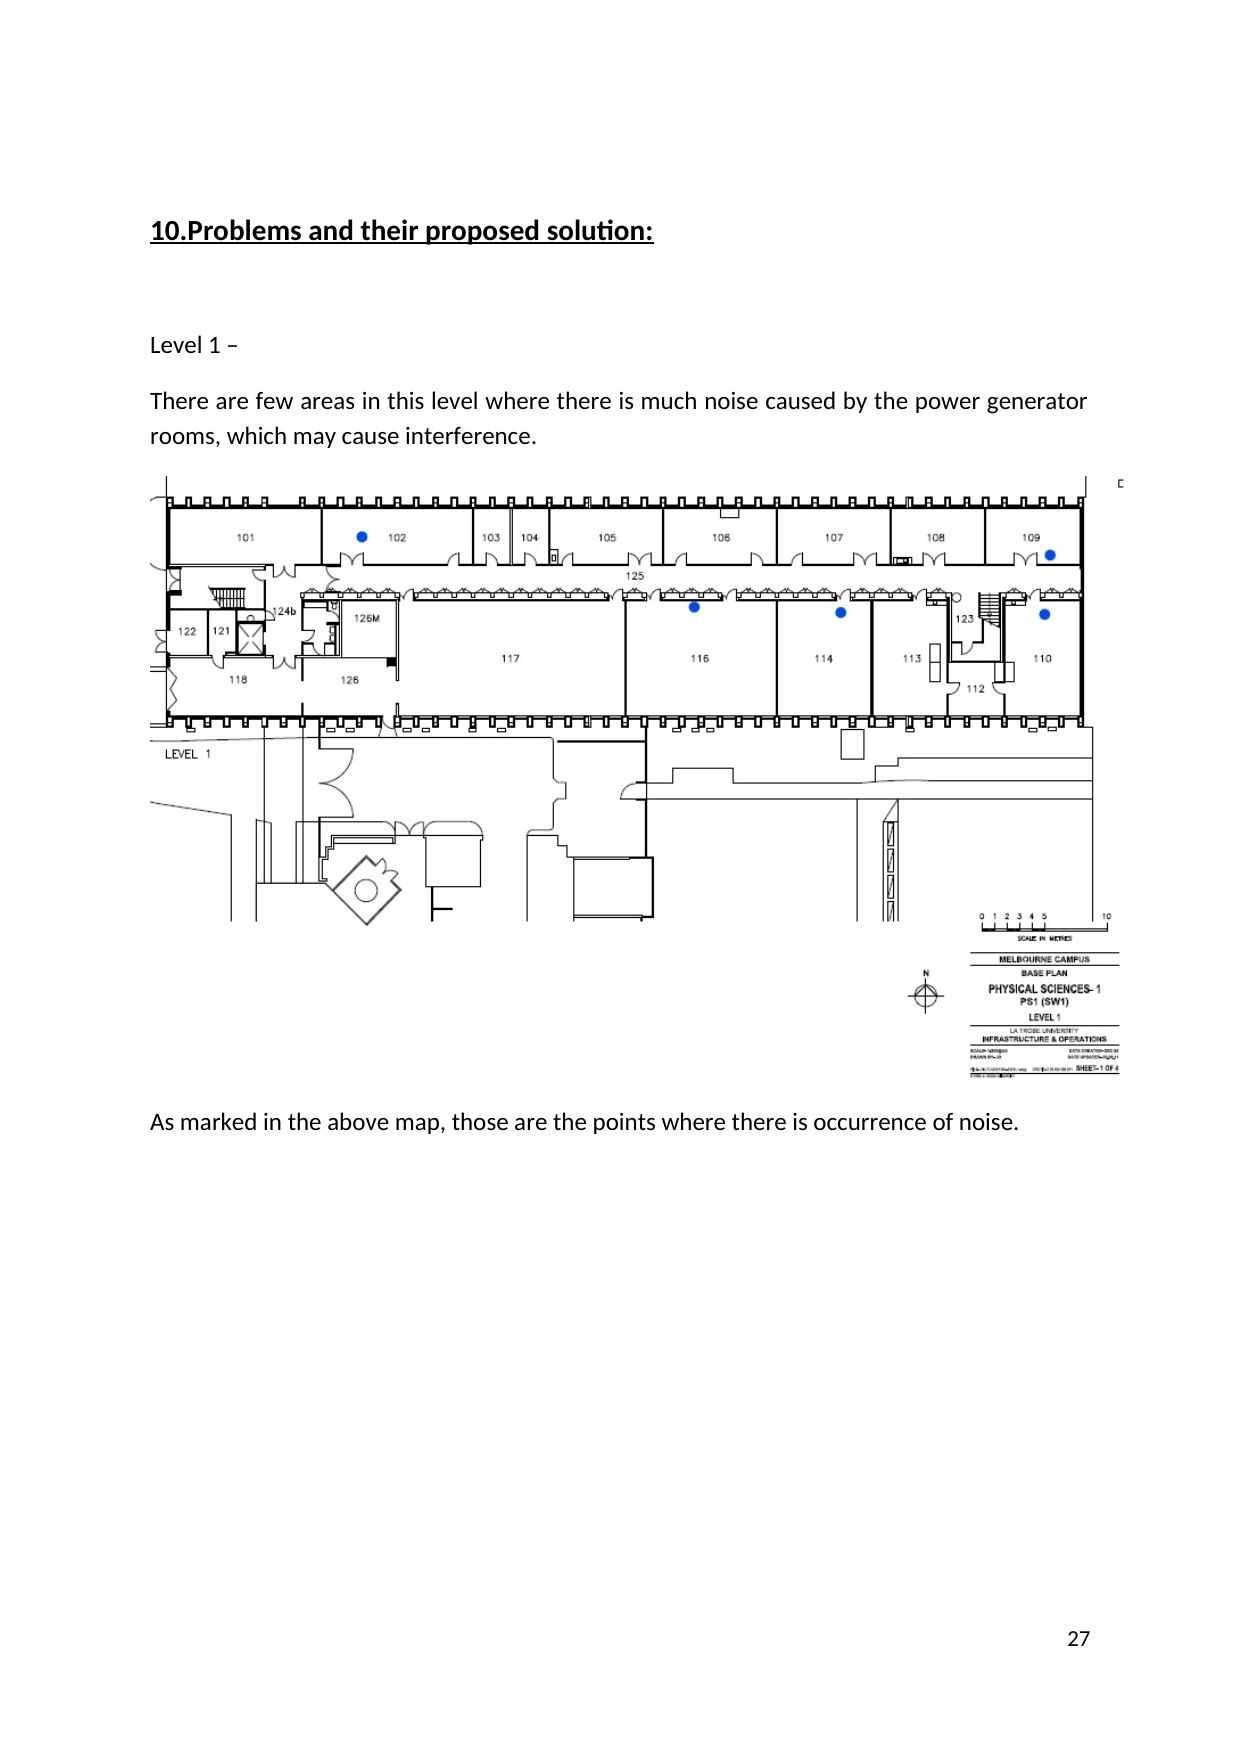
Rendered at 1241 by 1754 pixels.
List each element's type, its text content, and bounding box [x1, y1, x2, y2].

text Level 1 – [150, 329, 1090, 360]
text There are few areas in this level where there is much noise caused by the power generator rooms, which may cause interference. [150, 385, 1090, 451]
picture [150, 476, 1124, 1081]
text As marked in the above map, those are the points where there is occurrence of noise. [150, 1106, 1090, 1136]
text 10.Problems and their proposed solution: [150, 212, 1090, 247]
